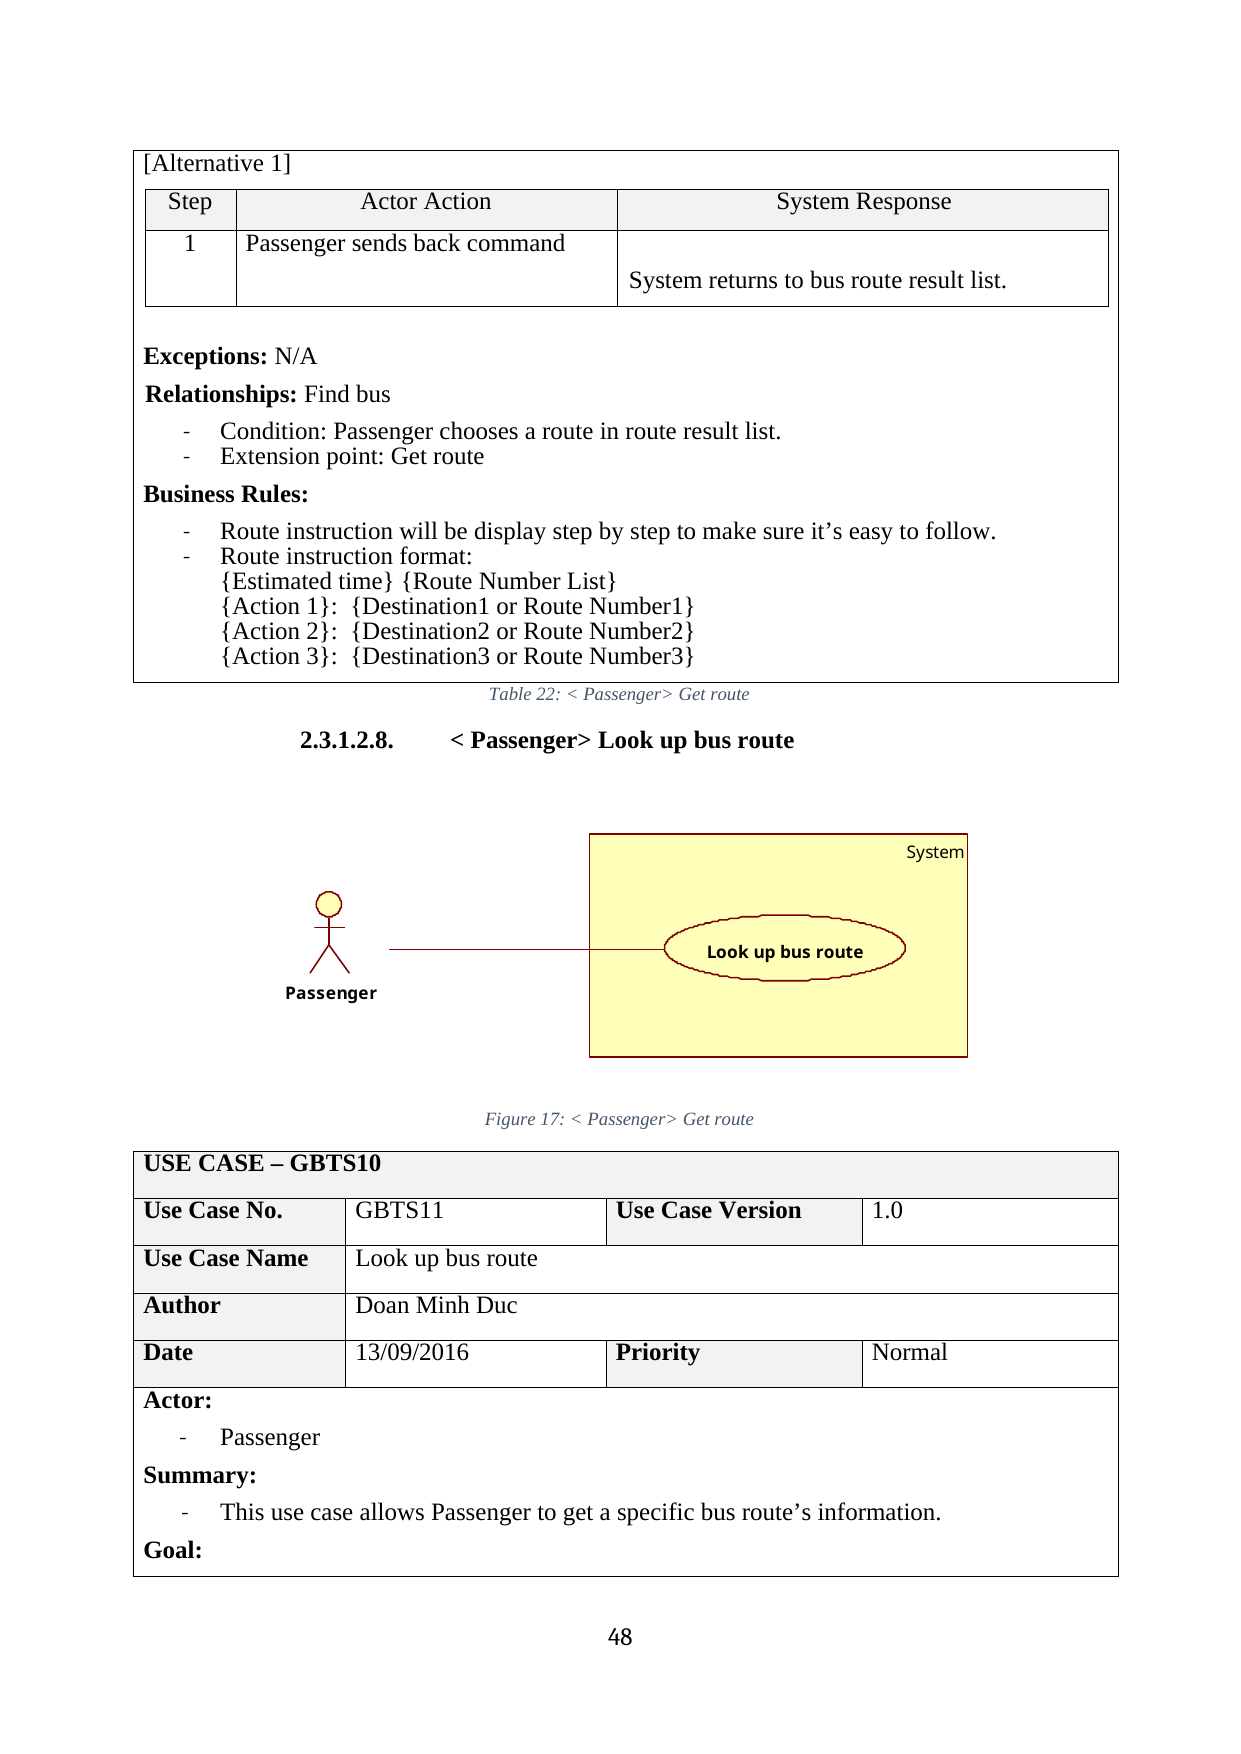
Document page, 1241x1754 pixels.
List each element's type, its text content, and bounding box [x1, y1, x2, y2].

table_cell Use Case Version [607, 1199, 862, 1245]
table_cell Normal [863, 1341, 1118, 1387]
table_cell Date [134, 1341, 345, 1387]
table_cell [134, 1388, 1118, 1576]
table_cell Look up bus route [346, 1246, 1118, 1292]
table_cell Doan Minh Duc [346, 1294, 1118, 1340]
table_cell 1.0 [863, 1199, 1118, 1245]
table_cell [134, 151, 1118, 682]
table_cell Priority [607, 1341, 862, 1387]
subtitle < Passenger> Look up bus route [300, 725, 1090, 754]
table_cell Author [134, 1294, 345, 1340]
table_cell 13/09/2016 [346, 1341, 606, 1387]
table_cell Use Case Name [134, 1246, 345, 1292]
table_cell Use Case No. [134, 1199, 345, 1245]
table_cell GBTS11 [346, 1199, 606, 1245]
table_header USE CASE – GBTS10 [134, 1152, 1118, 1198]
